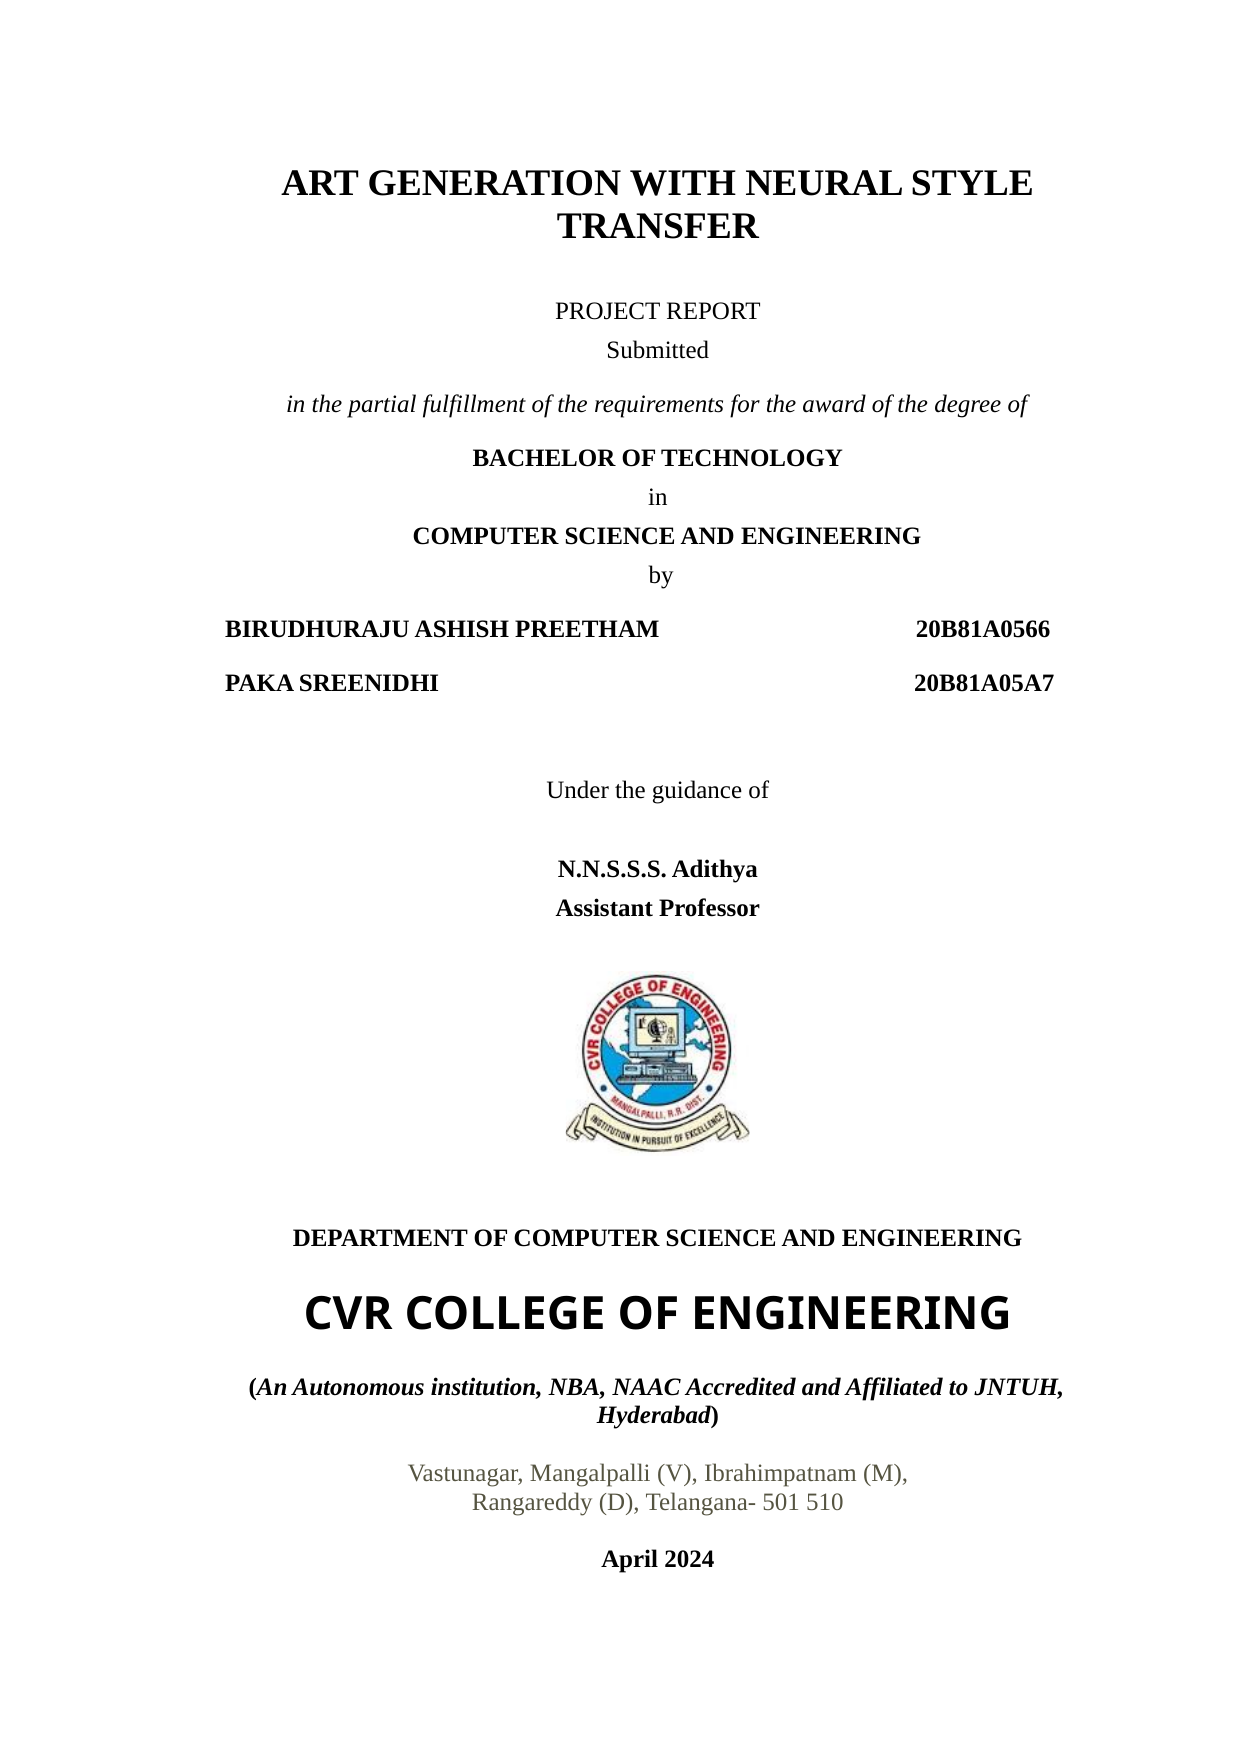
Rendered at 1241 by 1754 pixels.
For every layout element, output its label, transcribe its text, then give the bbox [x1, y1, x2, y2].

text PROJECT REPORT [225, 296, 1090, 325]
text PAKA SREENIDHI 20B81A05A7 [225, 668, 1090, 697]
text Vastunagar, Mangalpalli (V), Ibrahimpatnam (M), Rangareddy (D), Telangana- 501 510 [225, 1458, 472, 1516]
text CVR COLLEGE OF ENGINEERING [225, 1281, 1090, 1343]
text in [225, 482, 1090, 511]
text Assistant Professor [225, 893, 1090, 922]
text Under the guidance of [225, 776, 1090, 804]
text ART GENERATION WITH NEURAL STYLE TRANSFER [225, 160, 1090, 247]
text COMPUTER SCIENCE AND ENGINEERING [225, 521, 1090, 550]
text April 2024 [225, 1544, 1090, 1573]
text Vastunagar, Mangalpalli (V), Ibrahimpatnam (M), Rangareddy (D), Telangana- 501 510 [844, 1458, 1090, 1516]
picture [565, 971, 750, 1156]
text in the partial fulfillment of the requirements for the award of the degree of [225, 389, 1090, 418]
text DEPARTMENT OF COMPUTER SCIENCE AND ENGINEERING [225, 1223, 1090, 1252]
text Submitted [225, 335, 1090, 364]
text N.N.S.S.S. Adithya [225, 854, 1090, 883]
text (An Autonomous institution, NBA, NAAC Accredited and Affiliated to JNTUH, Hyderabad) [225, 1372, 1090, 1429]
text BACHELOR OF TECHNOLOGY [225, 443, 1090, 471]
text BIRUDHURAJU ASHISH PREETHAM 20B81A0566 [225, 614, 1090, 643]
text by [225, 560, 1090, 589]
